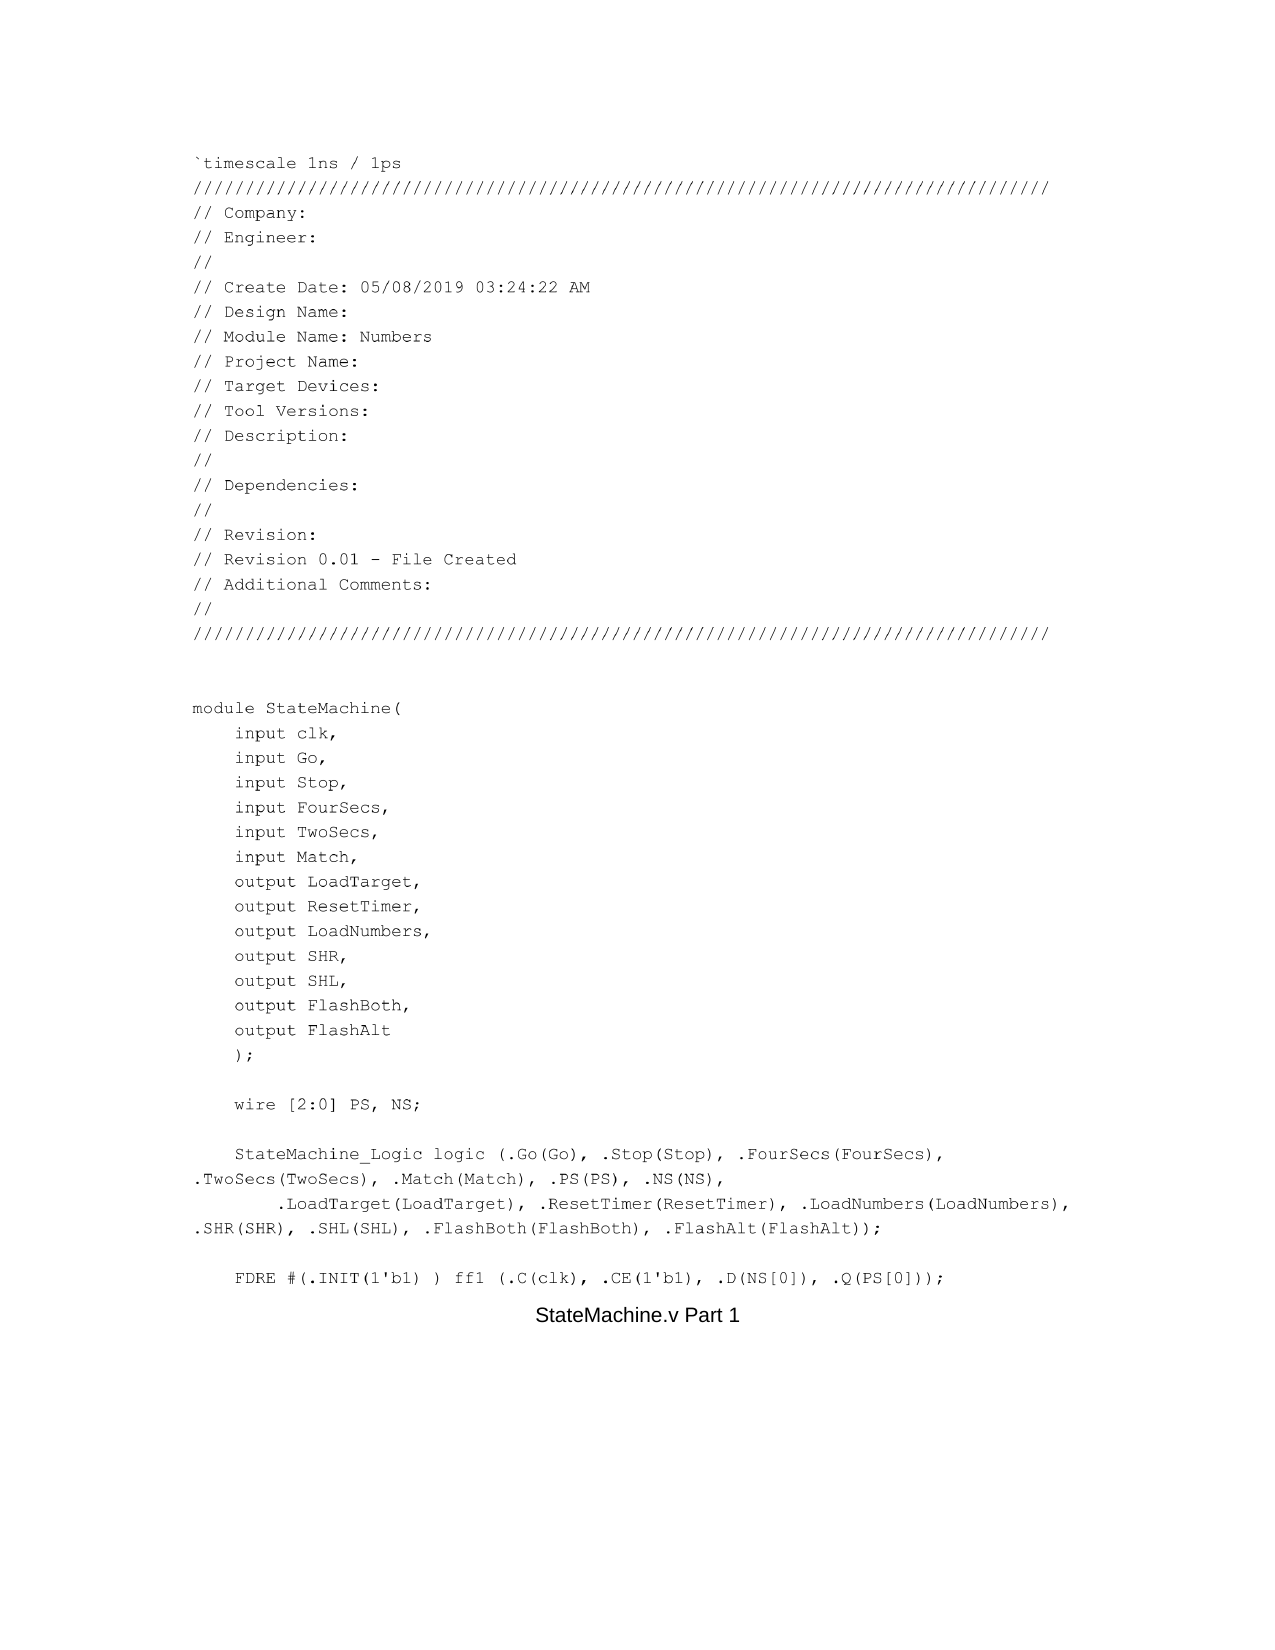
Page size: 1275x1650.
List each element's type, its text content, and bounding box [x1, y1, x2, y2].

picture [192, 150, 1083, 1303]
text StateMachine.v Part 1 [150, 1303, 1125, 1327]
